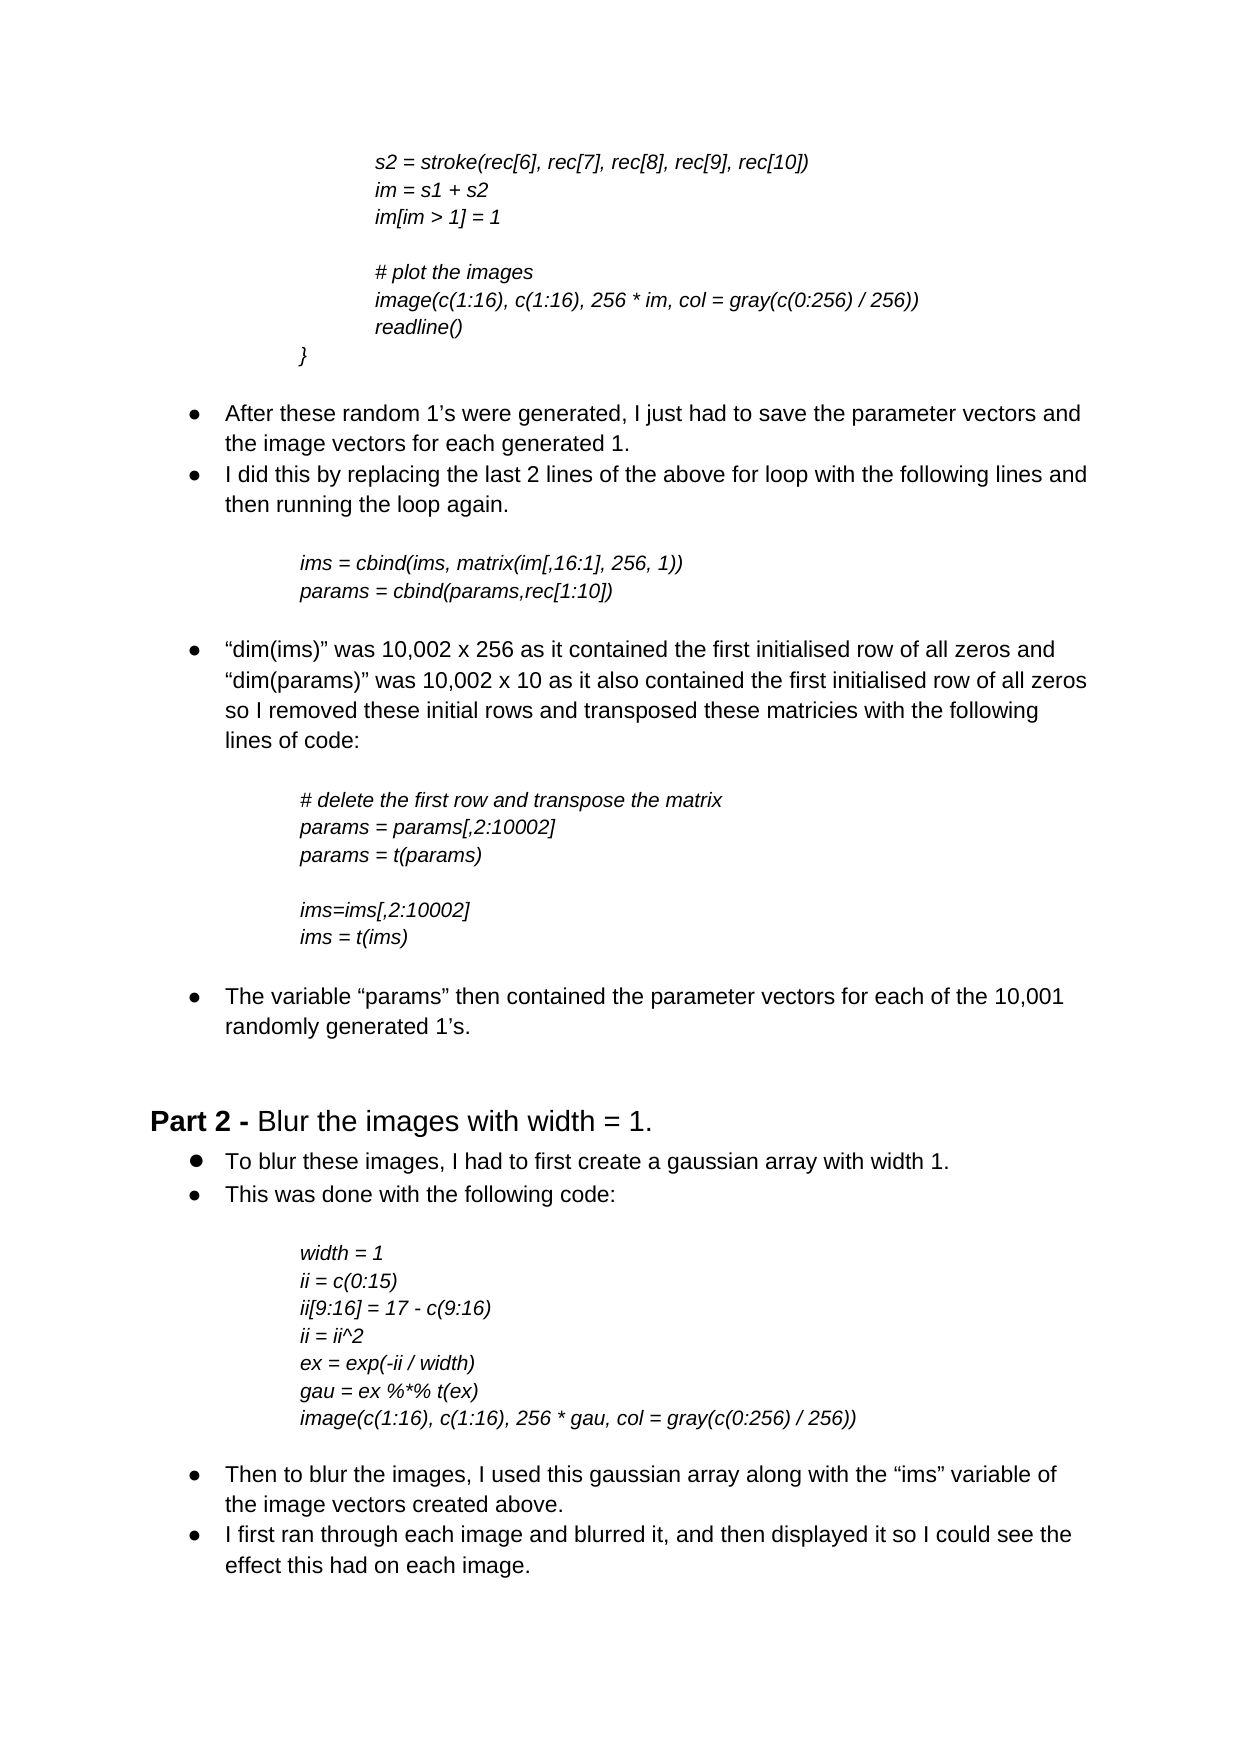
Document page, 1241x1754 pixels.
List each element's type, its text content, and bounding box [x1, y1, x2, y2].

list To blur these images, I had to first create a gaussian array with width 1. [187, 1142, 1090, 1176]
text s2 = stroke(rec[6], rec[7], rec[8], rec[9], rec[10]) [225, 150, 1090, 174]
text ims=ims[,2:10002] [300, 897, 1090, 921]
text # delete the first row and transpose the matrix [225, 787, 1090, 811]
list The variable “params” then contained the parameter vectors for each of the 10,001 randomly generated 1’s. [187, 983, 1090, 1039]
text im = s1 + s2 [225, 177, 1090, 201]
text ii = ii^2 [300, 1323, 1090, 1347]
text ii[9:16] = 17 - c(9:16) [300, 1296, 1090, 1320]
text ex = exp(-ii / width) [300, 1351, 1090, 1375]
text image(c(1:16), c(1:16), 256 * im, col = gray(c(0:256) / 256)) [225, 287, 1090, 311]
text } [225, 342, 1090, 366]
text params = cbind(params,rec[1:10]) [150, 579, 1090, 603]
list This was done with the following code: [187, 1181, 1090, 1207]
text ims = cbind(ims, matrix(im[,16:1], 256, 1)) [150, 551, 1090, 575]
text readline() [225, 315, 1090, 339]
list I did this by replacing the last 2 lines of the above for loop with the following lines and then running the loop again. [187, 461, 1090, 517]
list Then to blur the images, I used this gaussian array along with the “ims” variable of the image vectors created above. [187, 1461, 1090, 1518]
text im[im > 1] = 1 [225, 205, 1090, 229]
text # plot the images [225, 260, 1090, 284]
text Part 2 - Blur the images with width = 1. [150, 1103, 1090, 1137]
text ims = t(ims) [300, 925, 1090, 949]
list I first ran through each image and blurred it, and then displayed it so I could see the effect this had on each image. [187, 1521, 1090, 1578]
text image(c(1:16), c(1:16), 256 * gau, col = gray(c(0:256) / 256)) [300, 1406, 1090, 1430]
text params = params[,2:10002] [225, 815, 1090, 839]
text ii = c(0:15) [300, 1268, 1090, 1292]
list After these random 1’s were generated, I just had to save the parameter vectors and the image vectors for each generated 1. [187, 400, 1090, 457]
text params = t(params) [225, 842, 1090, 866]
text width = 1 [300, 1241, 1090, 1265]
text gau = ex %*% t(ex) [300, 1378, 1090, 1402]
list “dim(ims)” was 10,002 x 256 as it contained the first initialised row of all zeros and “dim(params)” was 10,002 x 10 as it also contained the first initialised row of all zeros so I removed these initial rows and transposed these matricies with the following lines of code: [187, 636, 1090, 753]
